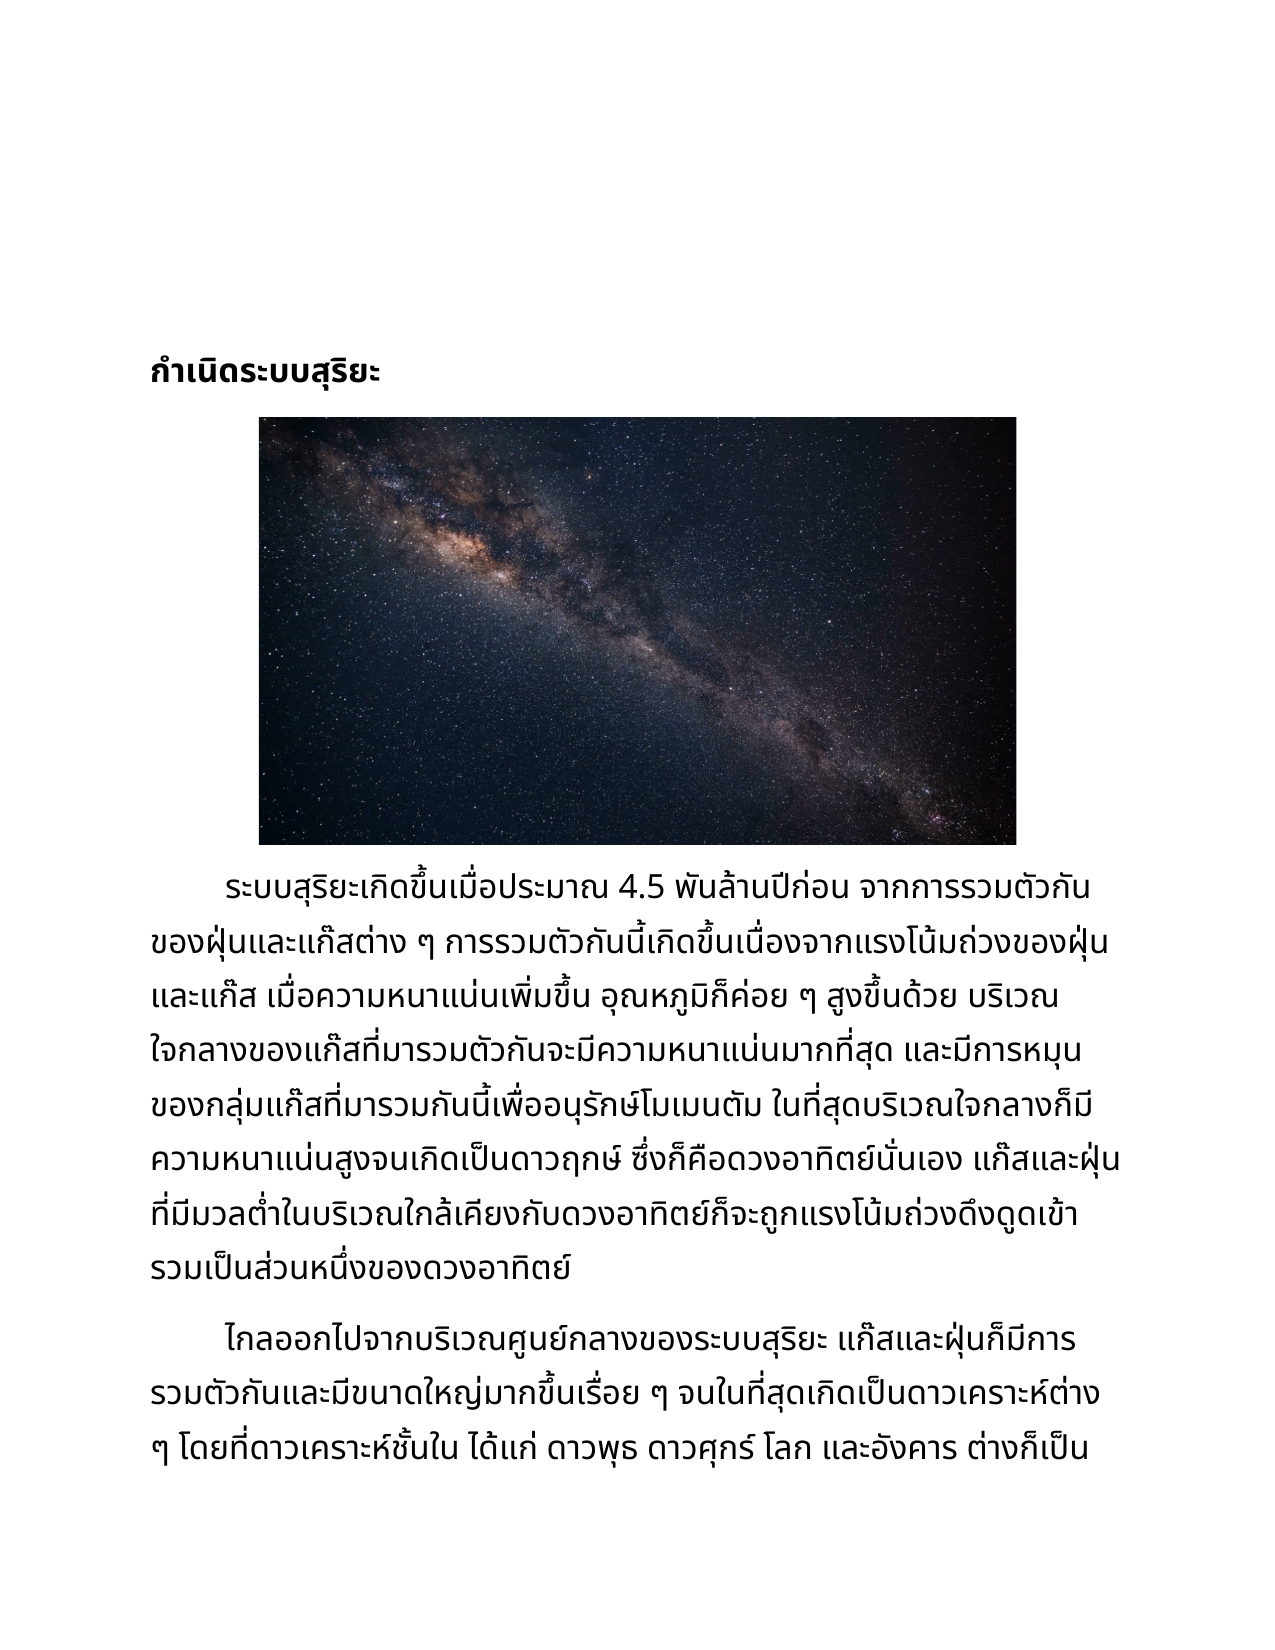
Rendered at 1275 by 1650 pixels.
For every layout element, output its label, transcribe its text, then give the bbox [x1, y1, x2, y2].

text ระบบสุริยะเกิดขึ้นเมื่อประมาณ 4.5 พันล้านปีก่อน จากการรวมตัวกันของฝุ่นและแก๊สต่าง ๆ การรวมตัวกันนี้เกิดขึ้นเนื่องจากแรงโน้มถ่วงของฝุ่นและแก๊ส เมื่อความหนาแน่นเพิ่มขึ้น อุณหภูมิก็ค่อย ๆ สูงขึ้นด้วย บริเวณใจกลางของแก๊สที่มารวมตัวกันจะมีความหนาแน่นมากที่สุด และมีการหมุนของกลุ่มแก๊สที่มารวมกันนี้เพื่ออนุรักษ์โมเมนตัม ในที่สุดบริเวณใจกลางก็มีความหนาแน่นสูงจนเกิดเป็นดาวฤกษ์ ซึ่งก็คือดวงอาทิตย์นั่นเอง แก๊สและฝุ่นที่มีมวลต่ำในบริเวณใกล้เคียงกับดวงอาทิตย์ก็จะถูกแรงโน้มถ่วงดึงดูดเข้ารวมเป็นส่วนหนึ่งของดวงอาทิตย์ [150, 863, 1125, 1294]
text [150, 1315, 1125, 1474]
text กำเนิดระบบสุริยะ [150, 347, 1125, 397]
picture [258, 417, 1017, 845]
